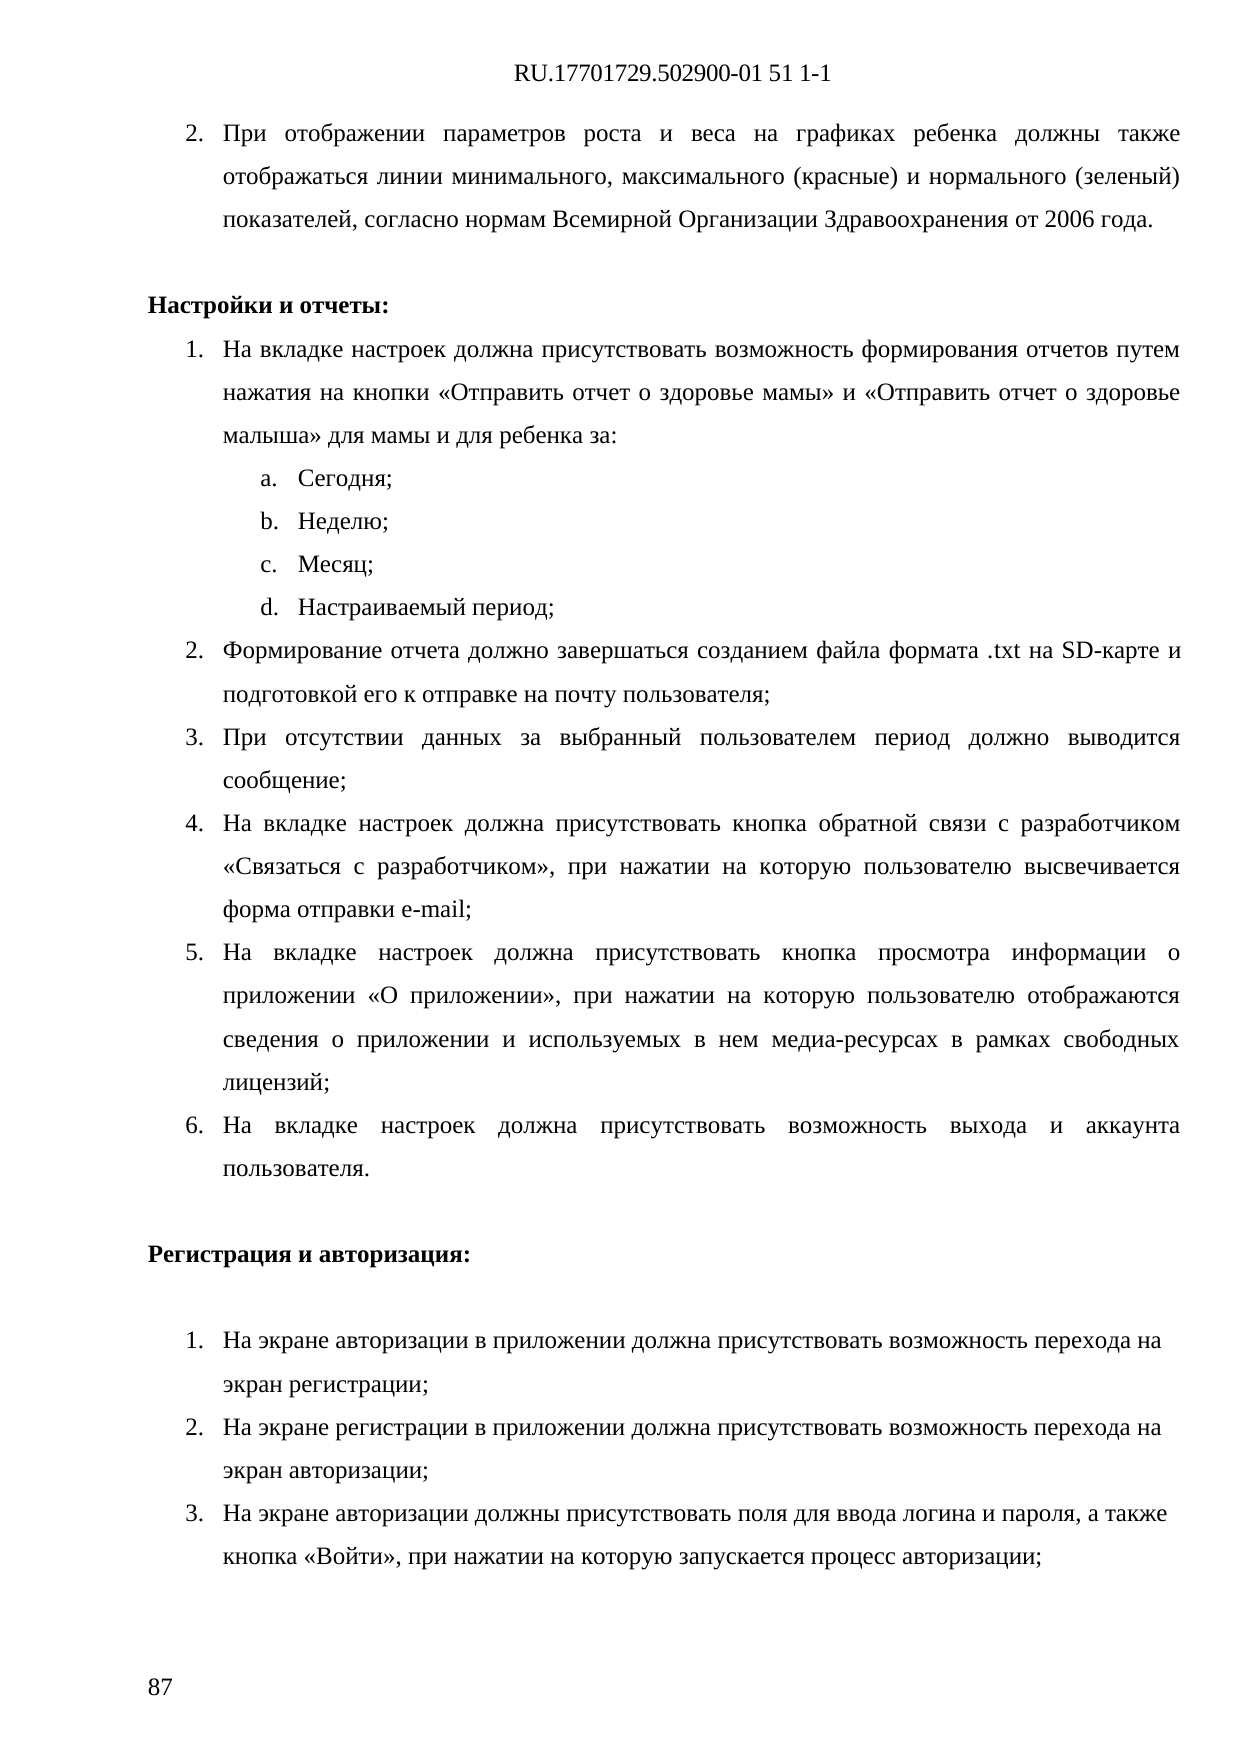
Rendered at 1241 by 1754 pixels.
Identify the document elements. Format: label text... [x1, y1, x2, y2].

text Регистрация и авторизация: [148, 1239, 1181, 1268]
text Настройки и отчеты: [148, 291, 1181, 319]
list Формирование отчета должно завершаться созданием файла формата .txt на SD-карте и подготовкой его к отправке на почту пользователя; [185, 636, 1181, 707]
list Месяц; [260, 549, 1181, 578]
list На экране авторизации должны присутствовать поля для ввода логина и пароля, а также кнопка «Войти», при нажатии на которую запускается процесс авторизации; [185, 1498, 1181, 1570]
list На вкладке настроек должна присутствовать возможность выхода и аккаунта пользователя. [185, 1110, 1181, 1182]
list На экране регистрации в приложении должна присутствовать возможность перехода на экран авторизации; [185, 1412, 1181, 1484]
list При отсутствии данных за выбранный пользователем период должно выводится сообщение; [185, 722, 1181, 794]
list На вкладке настроек должна присутствовать кнопка обратной связи с разработчиком «Связаться с разработчиком», при нажатии на которую пользователю высвечивается форма отправки e-mail; [185, 808, 1181, 923]
list Неделю; [260, 506, 1181, 535]
list Сегодня; [260, 463, 1181, 492]
list Настраиваемый период; [260, 592, 1181, 621]
list На вкладке настроек должна присутствовать кнопка просмотра информации о приложении «О приложении», при нажатии на которую пользователю отображаются сведения о приложении и используемых в нем медиа-ресурсах в рамках свободных лицензий; [185, 937, 1181, 1096]
list При отображении параметров роста и веса на графиках ребенка должны также отображаться линии минимального, максимального (красные) и нормального (зеленый) показателей, согласно нормам Всемирной Организации Здравоохранения от 2006 года. [185, 118, 1181, 233]
list На экране авторизации в приложении должна присутствовать возможность перехода на экран регистрации; [185, 1326, 1181, 1397]
list На вкладке настроек должна присутствовать возможность формирования отчетов путем нажатия на кнопки «Отправить отчет о здоровье мамы» и «Отправить отчет о здоровье малыша» для мамы и для ребенка за: [185, 334, 1181, 449]
